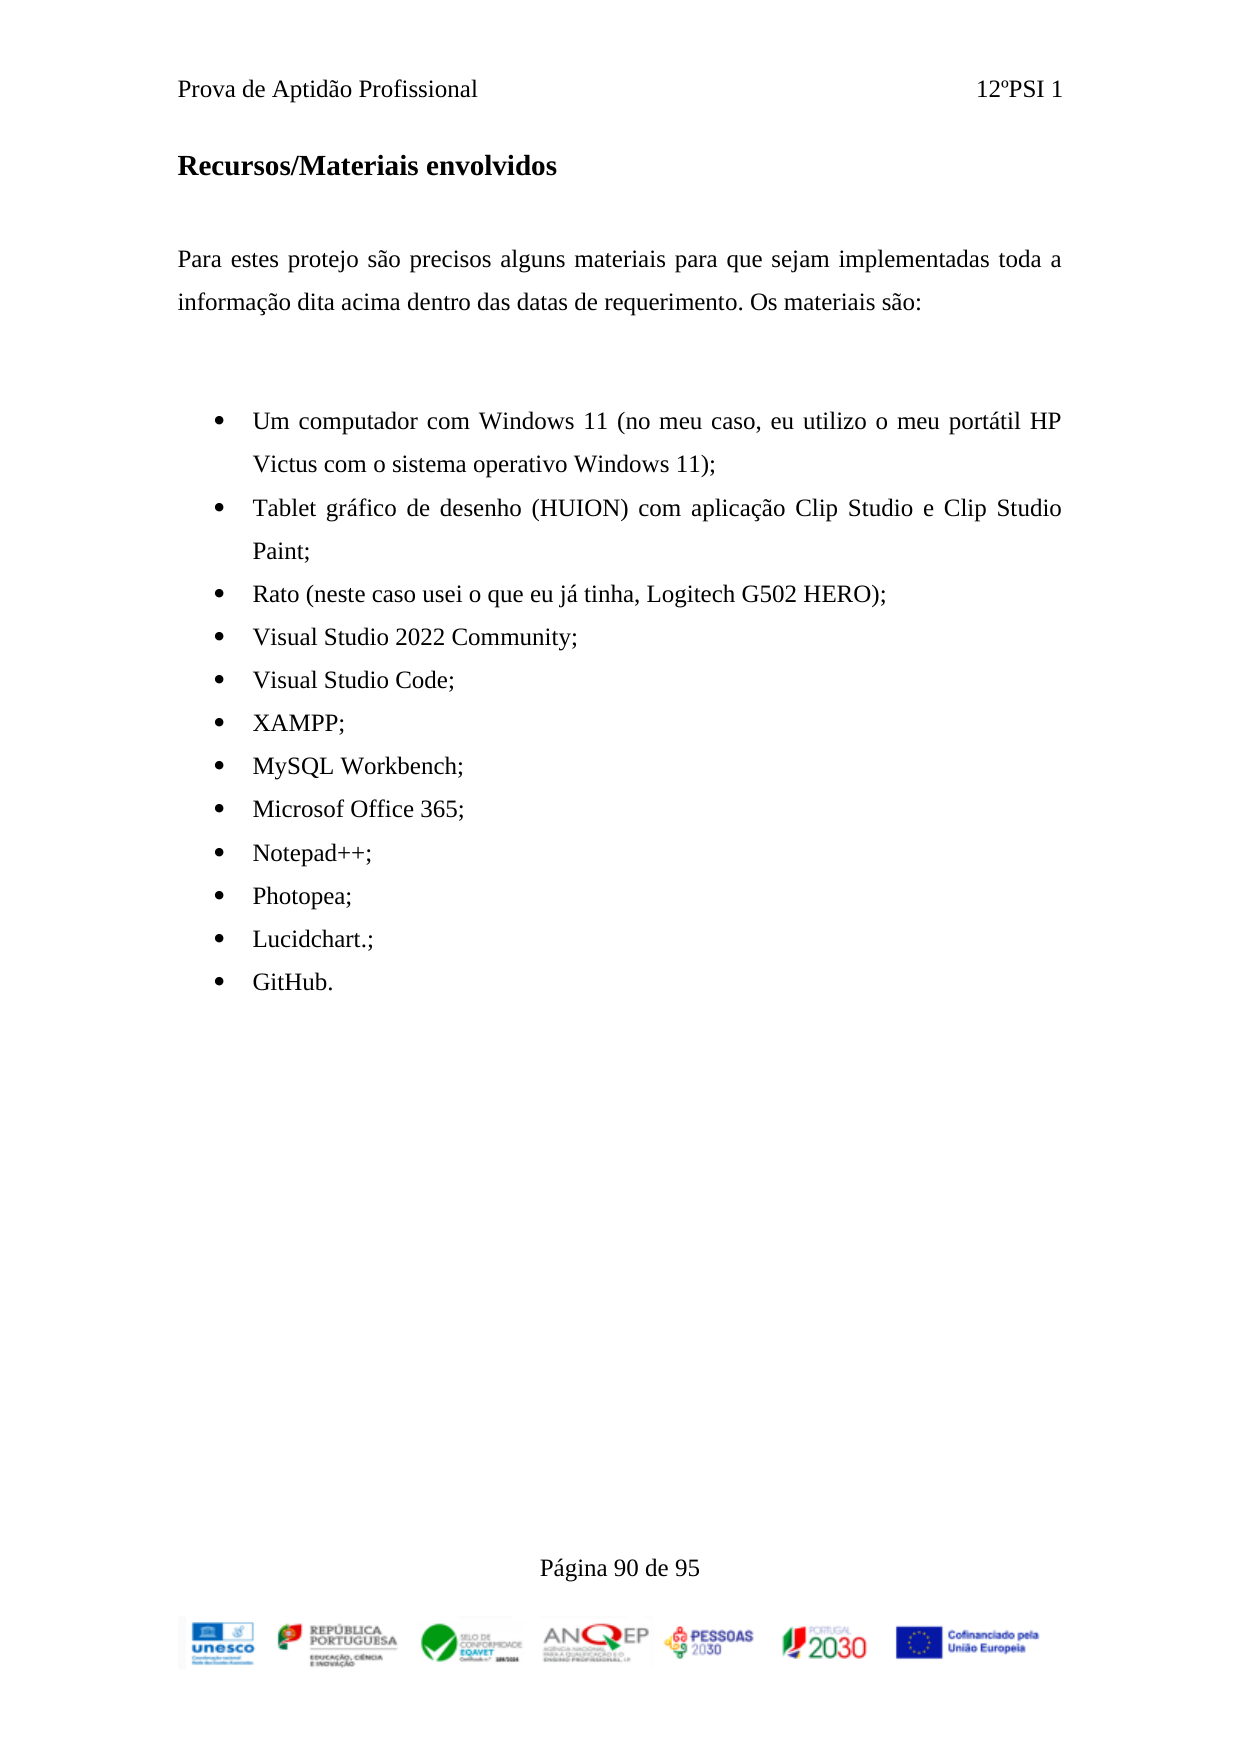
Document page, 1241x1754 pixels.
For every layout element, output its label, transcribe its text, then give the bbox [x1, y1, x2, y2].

list Microsof Office 365; [215, 794, 1063, 823]
list Um computador com Windows 11 (no meu caso, eu utilizo o meu portátil HP Victus com o sistema operativo Windows 11); [215, 406, 1063, 478]
list MySQL Workbench; [215, 751, 1063, 780]
text Para estes protejo são precisos alguns materiais para que sejam implementadas toda a informação dita acima dentro das datas de requerimento. Os materiais são: [177, 244, 1063, 316]
list Visual Studio 2022 Community; [215, 622, 1063, 651]
list XAMPP; [215, 708, 1063, 737]
list Tablet gráfico de desenho (HUION) com aplicação Clip Studio e Clip Studio Paint; [215, 493, 1063, 564]
list Rato (neste caso usei o que eu já tinha, Logitech G502 HERO); [215, 579, 1063, 608]
list GitHub. [215, 967, 1063, 996]
list Visual Studio Code; [215, 665, 1063, 694]
subtitle Recursos/Materiais envolvidos [177, 148, 1063, 181]
list Photopea; [215, 881, 1063, 909]
list Lucidchart.; [215, 924, 1063, 953]
list Notepad++; [215, 838, 1063, 866]
picture [177, 1615, 1084, 1677]
